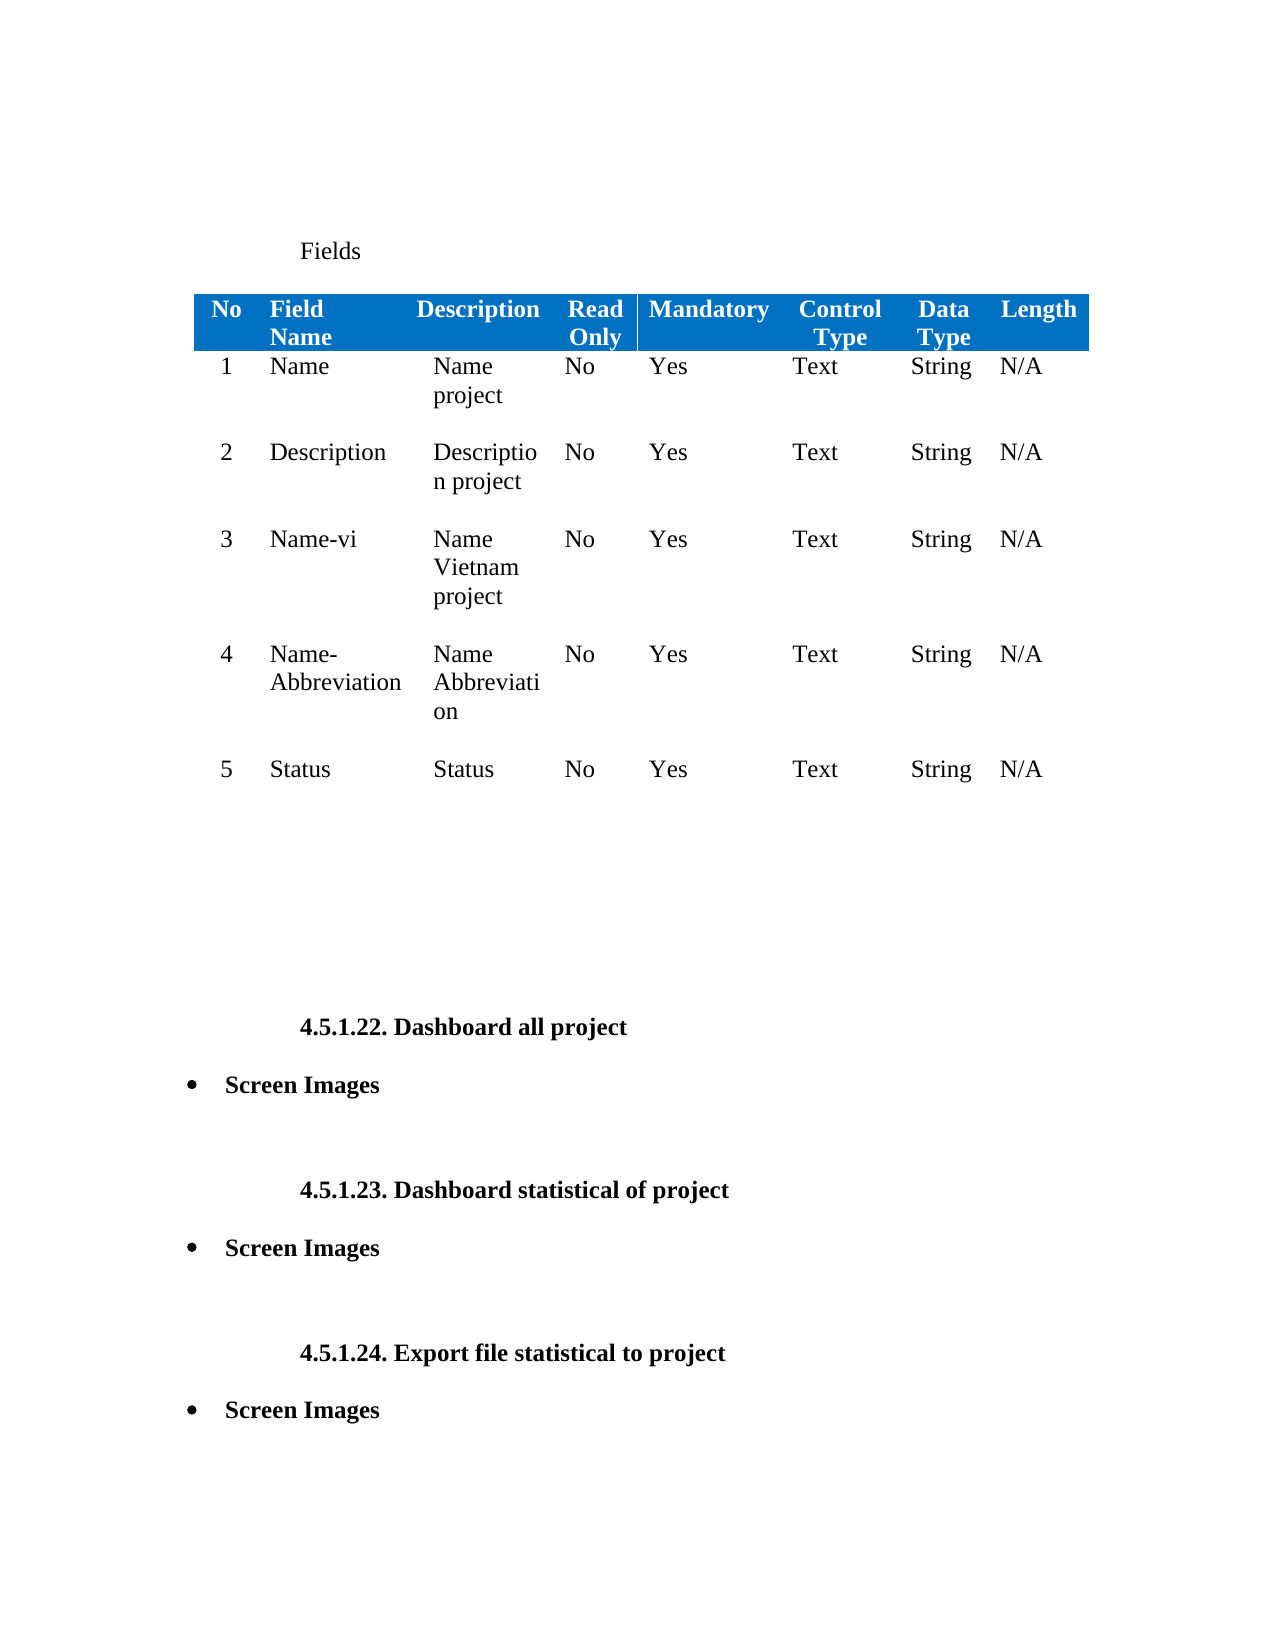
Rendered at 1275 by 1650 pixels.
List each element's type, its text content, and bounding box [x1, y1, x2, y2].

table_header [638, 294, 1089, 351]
text 4.5.1.22. Dashboard all project [300, 1012, 1125, 1041]
text 4.5.1.23. Dashboard statistical of project [300, 1175, 1125, 1204]
list Screen Images [187, 1233, 1125, 1261]
list Screen Images [187, 1070, 1125, 1099]
list Screen Images [187, 1395, 1125, 1424]
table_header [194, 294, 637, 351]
text 4.5.1.24. Export file statistical to project [300, 1338, 1125, 1367]
text Fields [225, 236, 1125, 265]
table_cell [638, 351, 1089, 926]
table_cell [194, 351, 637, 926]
